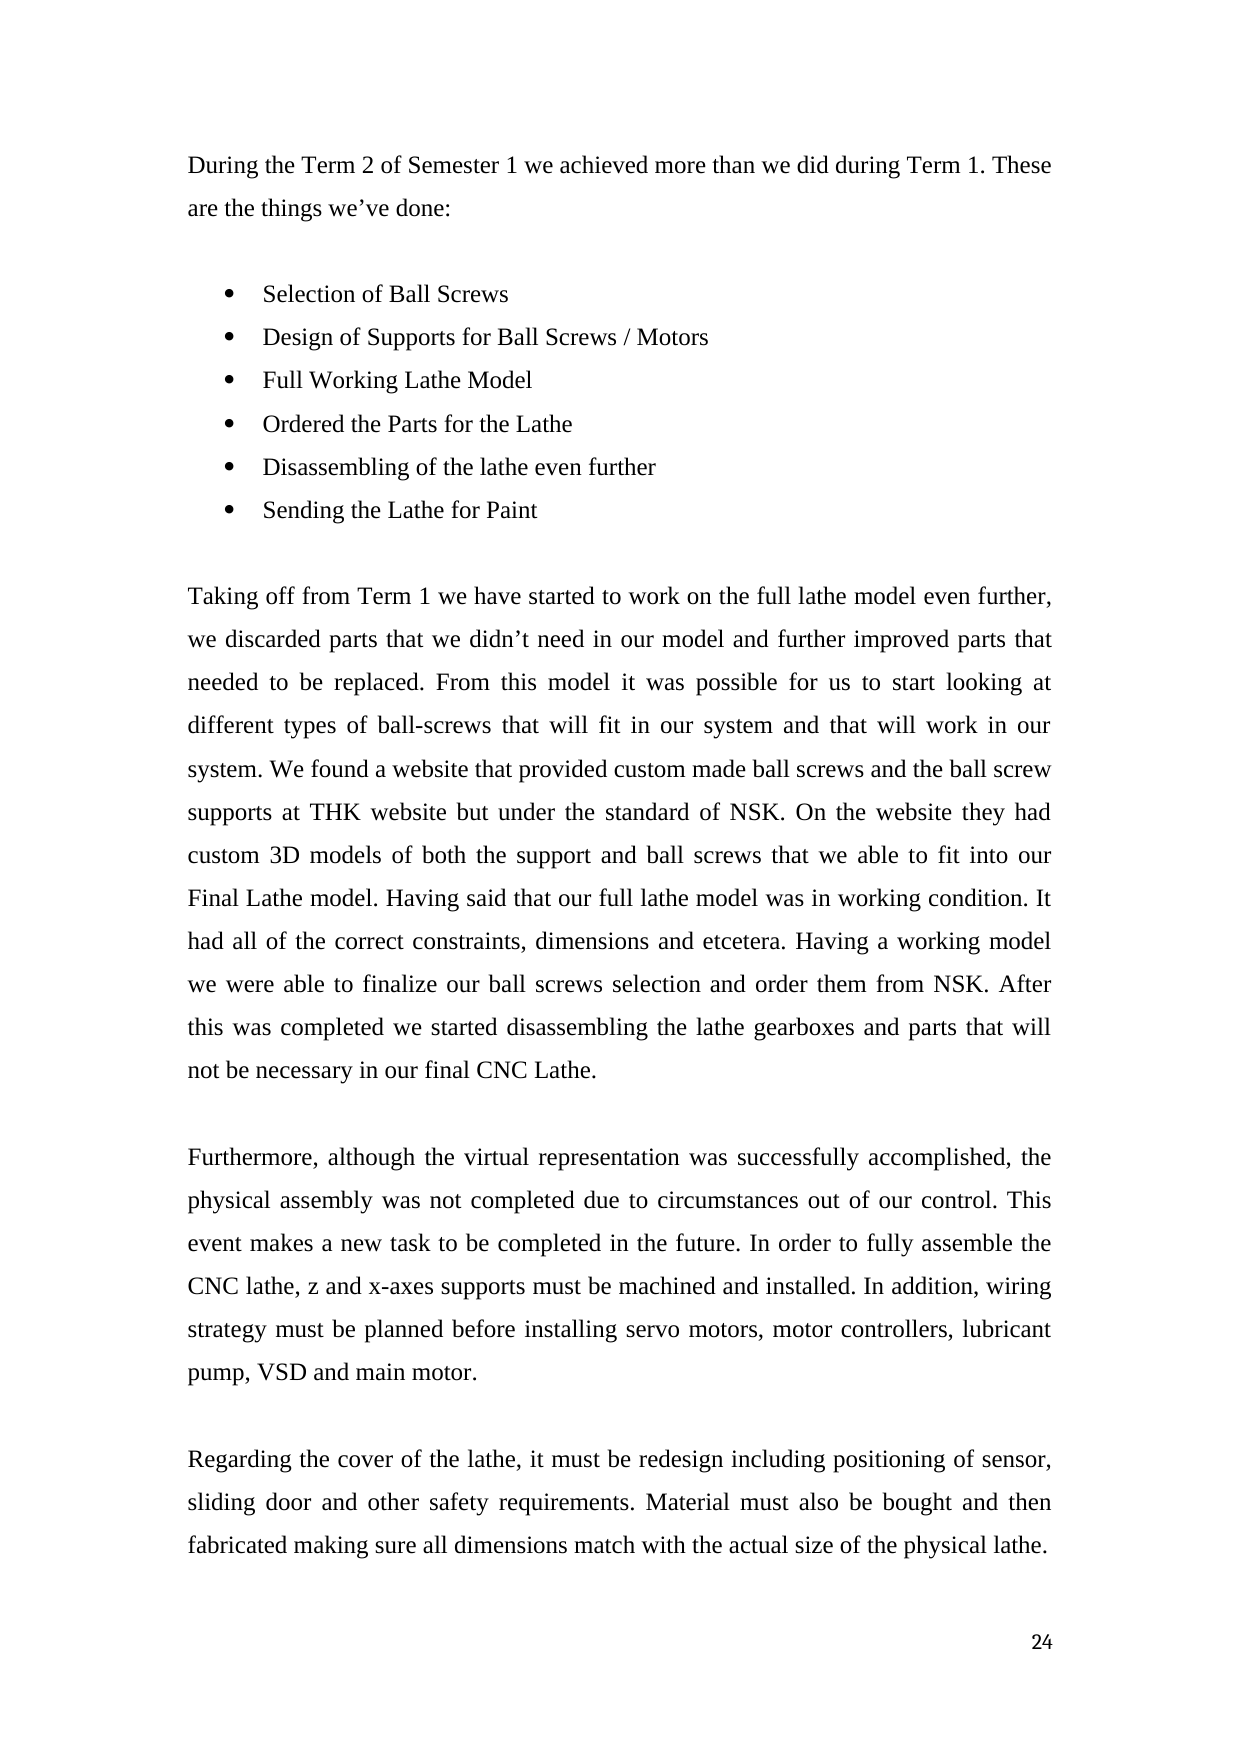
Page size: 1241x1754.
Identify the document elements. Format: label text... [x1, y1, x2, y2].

list Sending the Lathe for Paint [225, 495, 1053, 524]
list Full Working Lathe Model [225, 366, 1053, 394]
text Furthermore, although the virtual representation was successfully accomplished, the physical assembly was not completed due to circumstances out of our control. This event makes a new task to be completed in the future. In order to fully assemble the CNC lathe, z and x-axes supports must be machined and installed. In addition, wiring strategy must be planned before installing servo motors, motor controllers, lubricant pump, VSD and main motor. [187, 1142, 1053, 1386]
text During the Term 2 of Semester 1 we achieved more than we did during Term 1. These are the things we’ve done: [187, 150, 1053, 222]
text Regarding the cover of the lathe, it must be redesign including positioning of sensor, sliding door and other safety requirements. Material must also be bought and then fabricated making sure all dimensions match with the actual size of the physical lathe. [187, 1444, 1053, 1559]
text Taking off from Term 1 we have started to work on the full lathe model even further, we discarded parts that we didn’t need in our model and further improved parts that needed to be replaced. From this model it was possible for us to start looking at different types of ball-screws that will fit in our system and that will work in our system. We found a website that provided custom made ball screws and the ball screw supports at THK website but under the standard of NSK. On the website they had custom 3D models of both the support and ball screws that we able to fit into our Final Lathe model. Having said that our full lathe model was in working condition. It had all of the correct constraints, dimensions and etcetera. Having a working model we were able to finalize our ball screws selection and order them from NSK. After this was completed we started disassembling the lathe gearboxes and parts that will not be necessary in our final CNC Lathe. [187, 581, 1053, 1084]
list Selection of Ball Screws [225, 279, 1053, 308]
list Ordered the Parts for the Lathe [225, 409, 1053, 437]
list Design of Supports for Ball Screws / Motors [225, 322, 1053, 351]
list Disassembling of the lathe even further [225, 452, 1053, 481]
